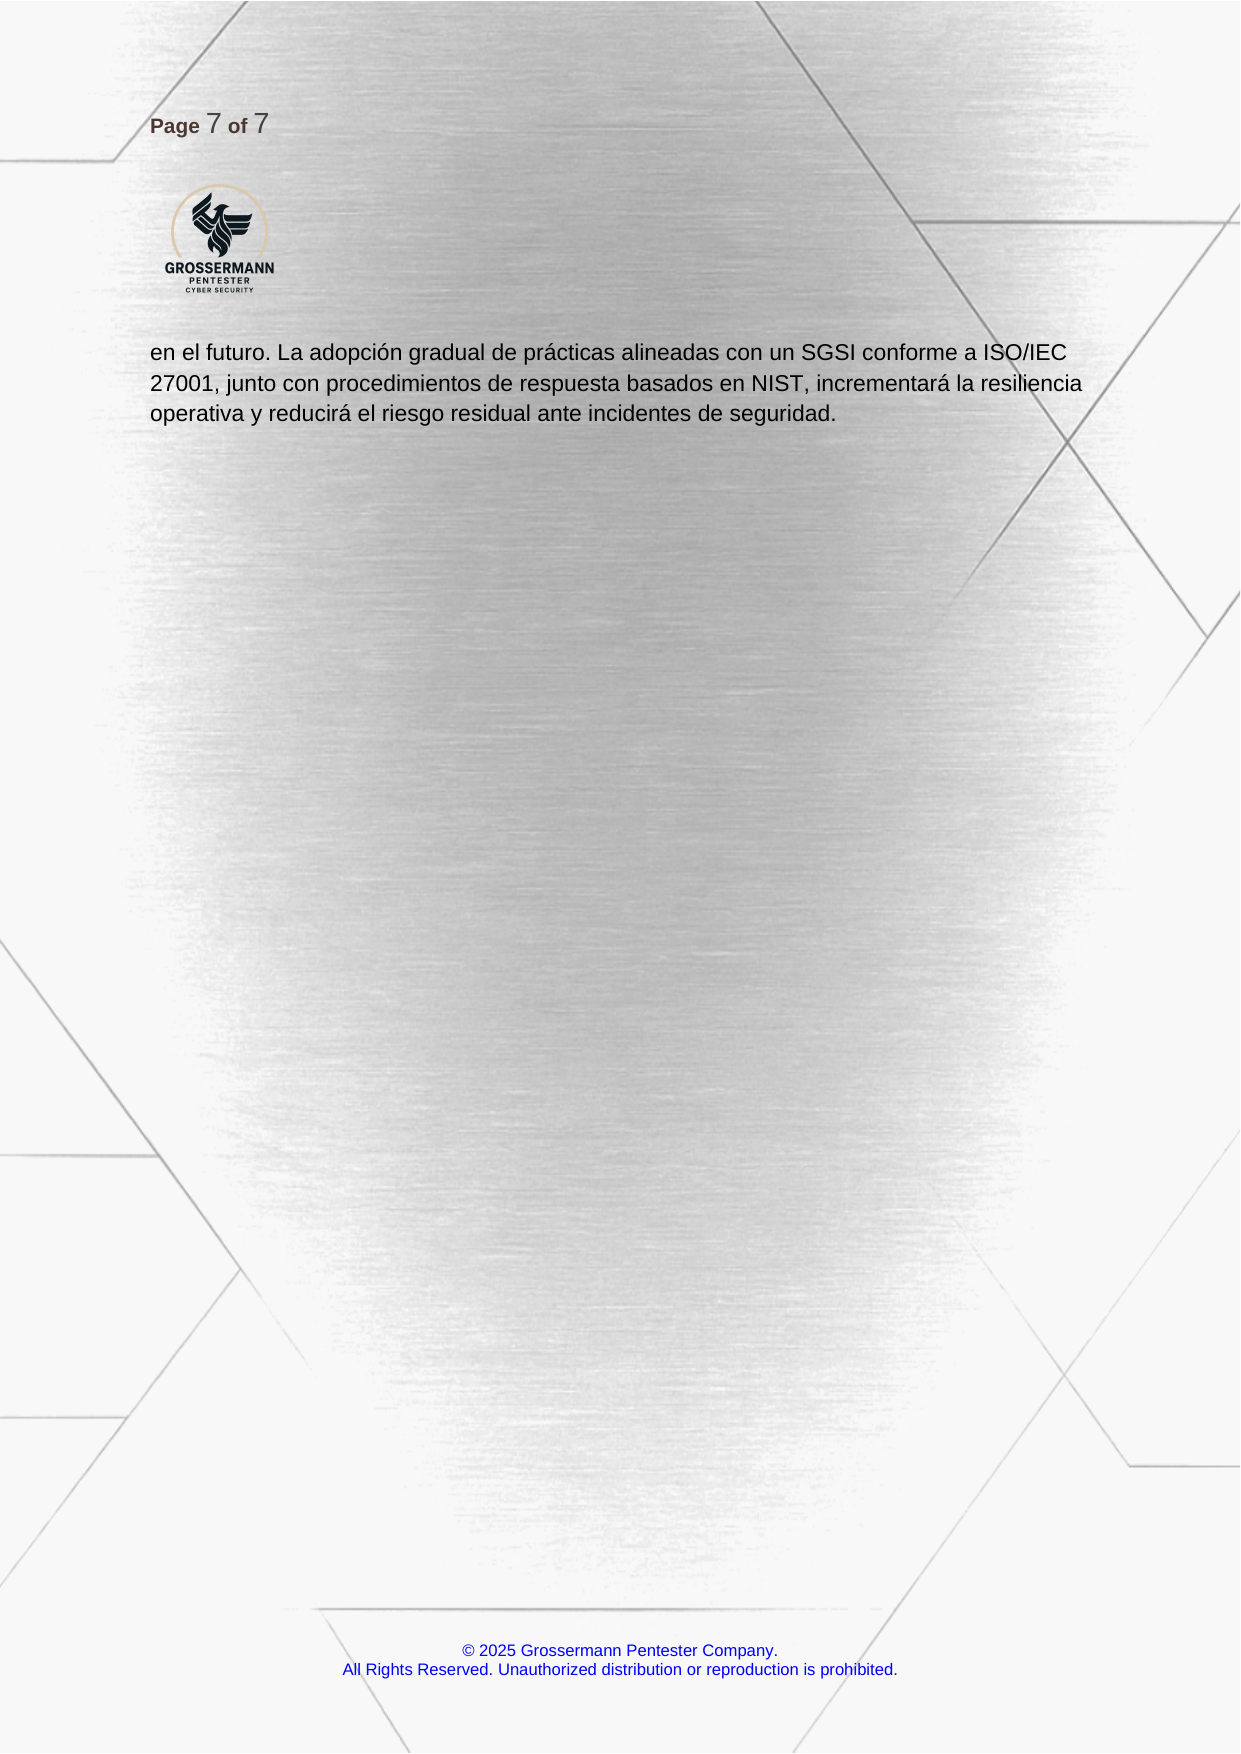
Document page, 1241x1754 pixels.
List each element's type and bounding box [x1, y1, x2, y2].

text [150, 339, 1090, 426]
picture [0, 1, 1241, 1753]
